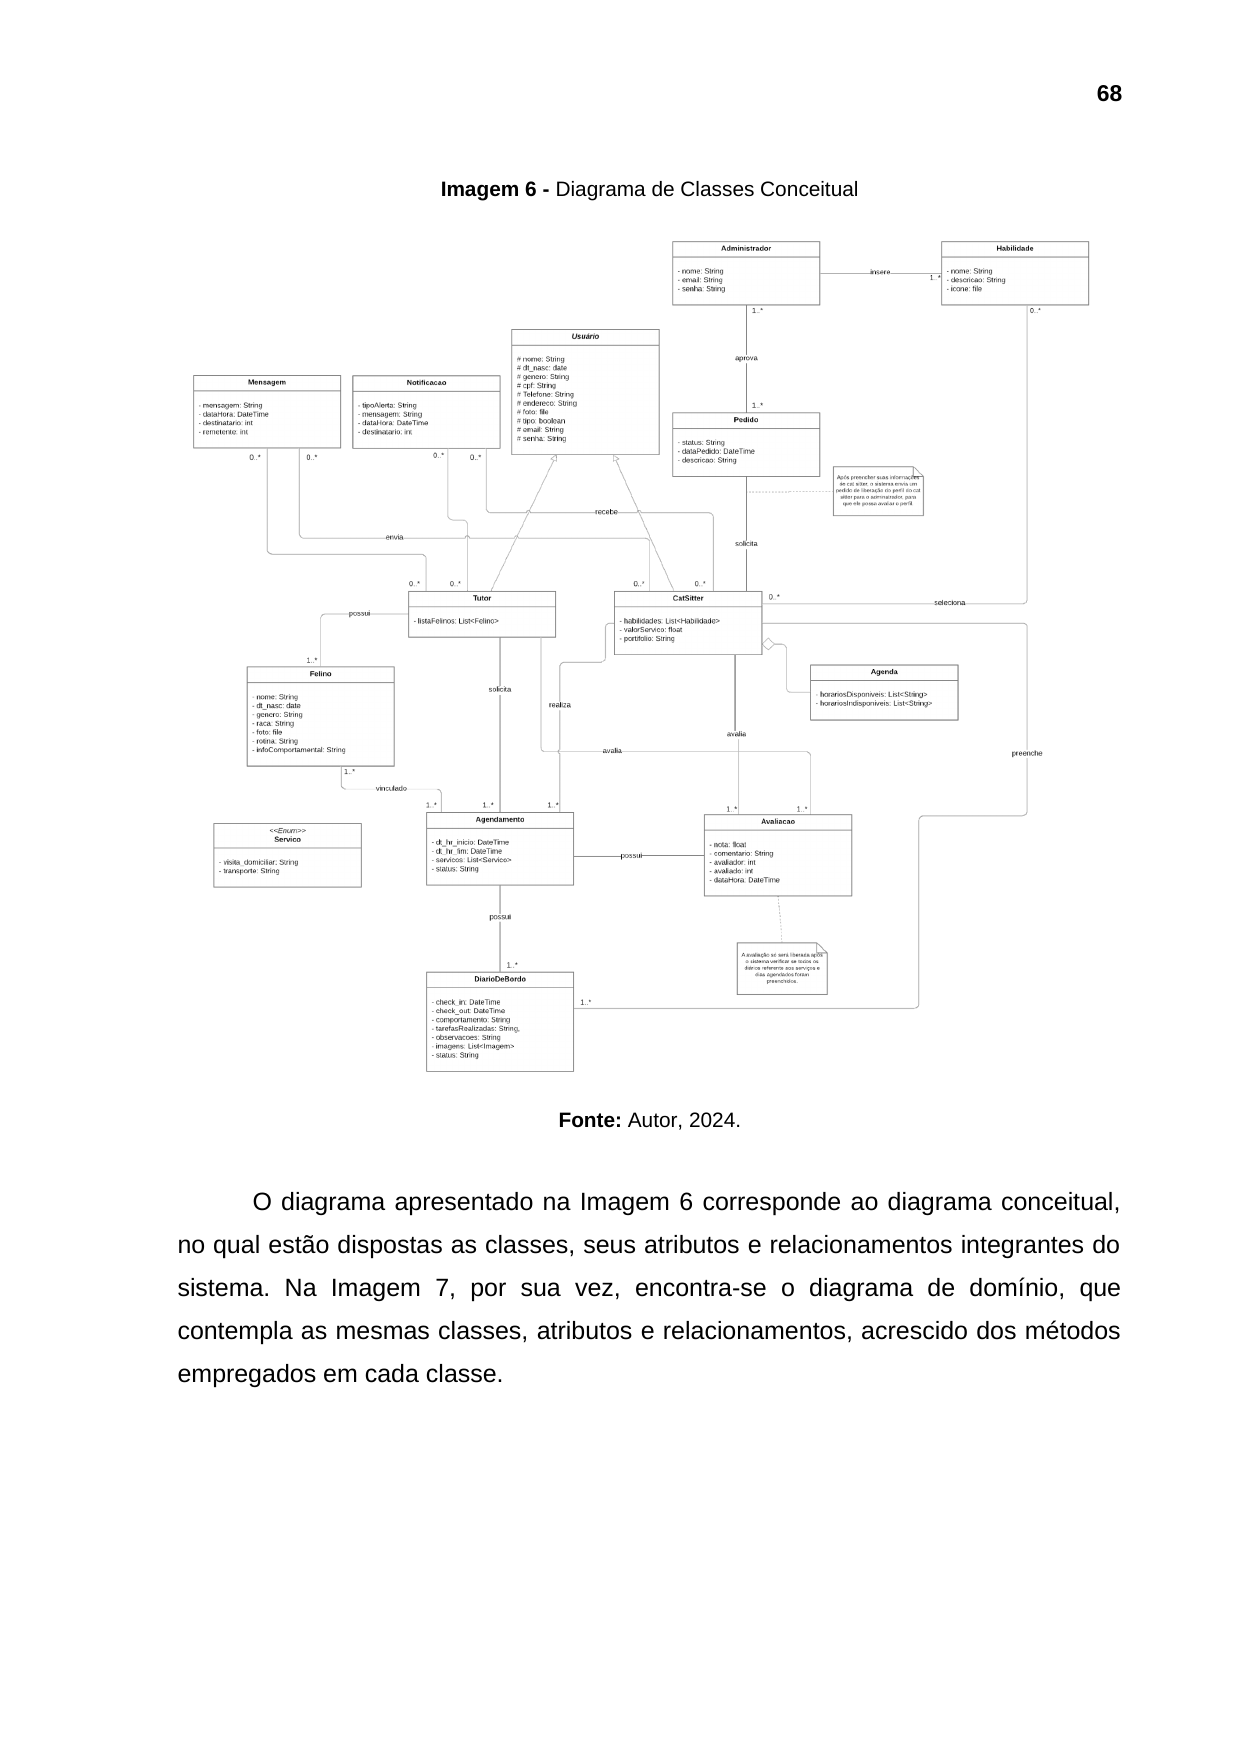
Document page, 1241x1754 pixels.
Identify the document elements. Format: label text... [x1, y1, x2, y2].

text Fonte: Autor, 2024. [177, 1107, 1122, 1131]
text O diagrama apresentado na Imagem 6 corresponde ao diagrama conceitual, no qual estão dispostas as classes, seus atributos e relacionamentos integrantes do sistema. Na Imagem 7, por sua vez, encontra-se o diagrama de domínio, que contempla as mesmas classes, atributos e relacionamentos, acrescido dos métodos empregados em cada classe. [177, 1187, 1122, 1388]
picture [177, 207, 1122, 1102]
subtitle Imagem 6 - Diagrama de Classes Conceitual [177, 177, 1122, 201]
